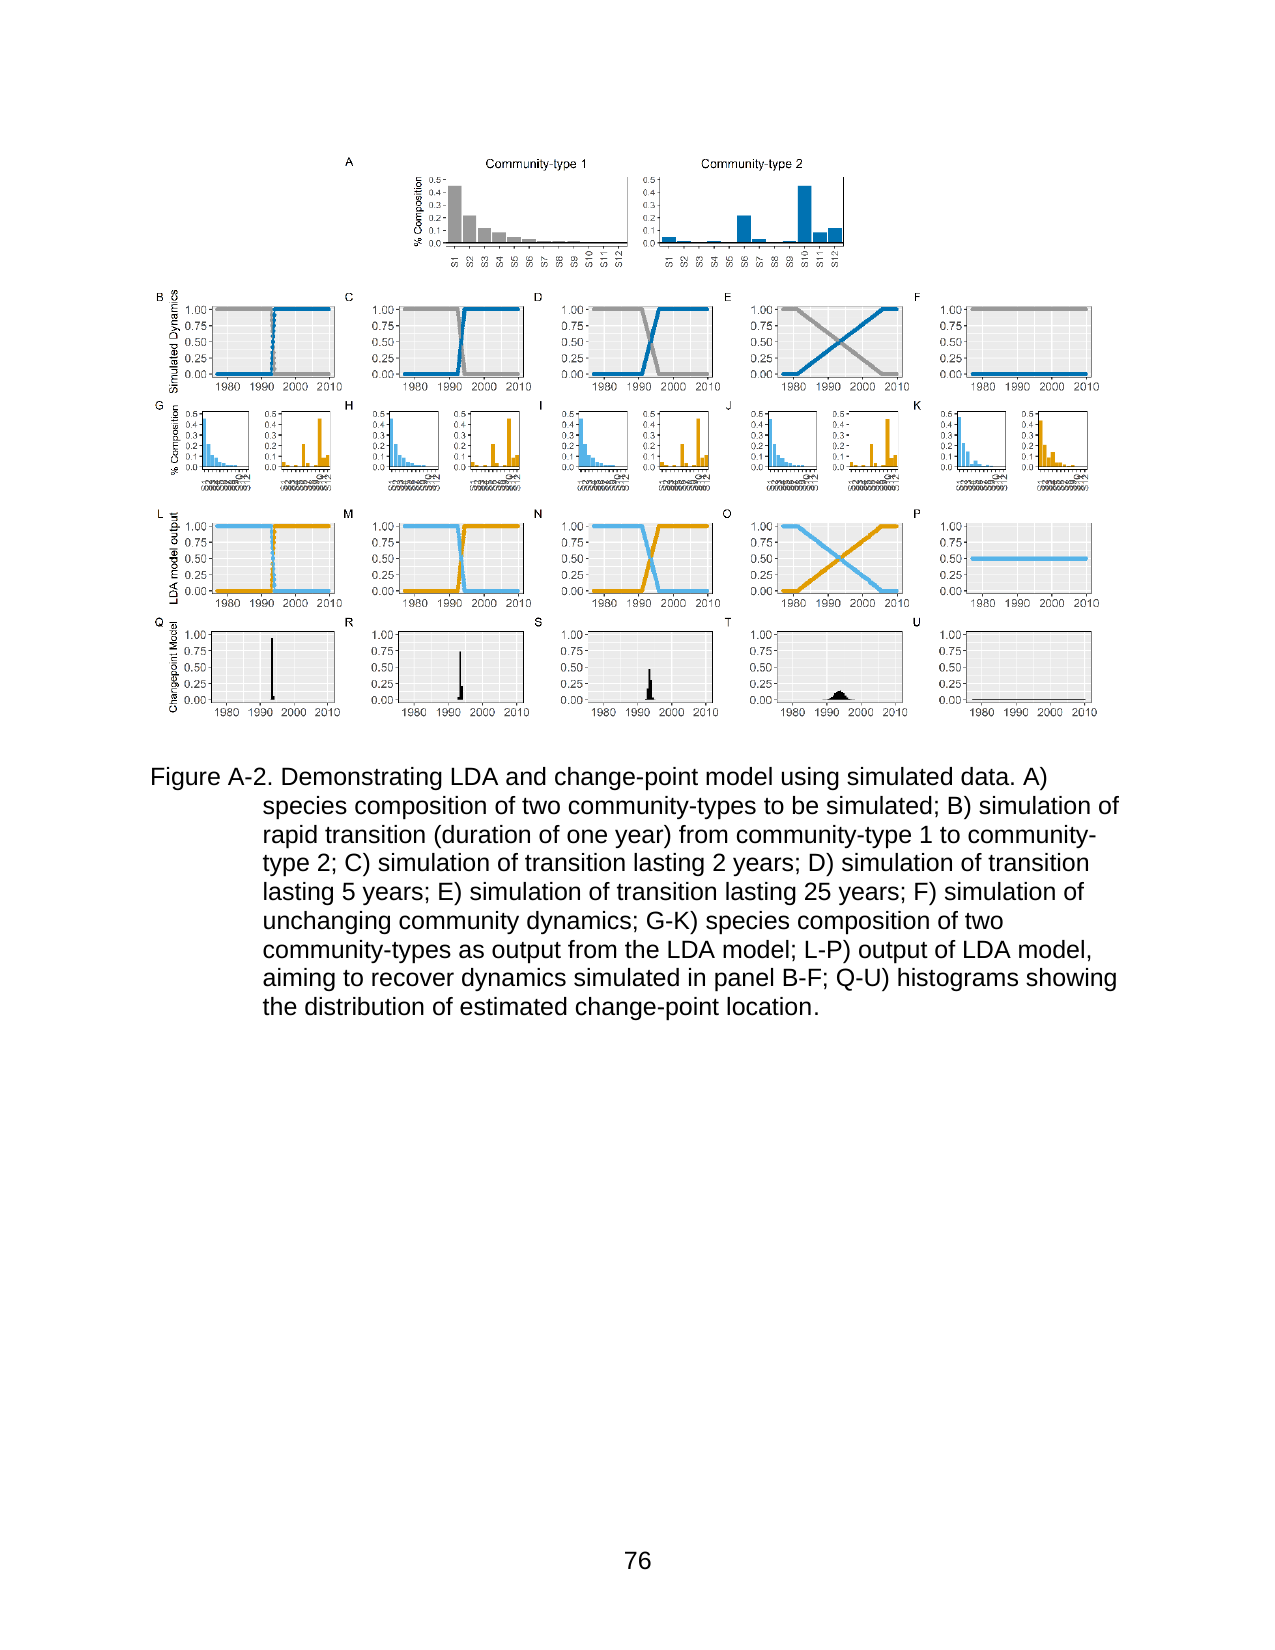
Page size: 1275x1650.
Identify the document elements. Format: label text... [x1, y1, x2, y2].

text Figure A-2. Demonstrating LDA and change-point model using simulated data. A) species composition of two community-types to be simulated; B) simulation of rapid transition (duration of one year) from community-type 1 to community-type 2; C) simulation of transition lasting 2 years; D) simulation of transition lasting 5 years; E) simulation of transition lasting 25 years; F) simulation of unchanging community dynamics; G-K) species composition of two community-types as output from the LDA model; L-P) output of LDA model, aiming to recover dynamics simulated in panel B-F; Q-U) histograms showing the distribution of estimated change-point location. [150, 762, 1125, 1021]
picture [150, 150, 1125, 734]
